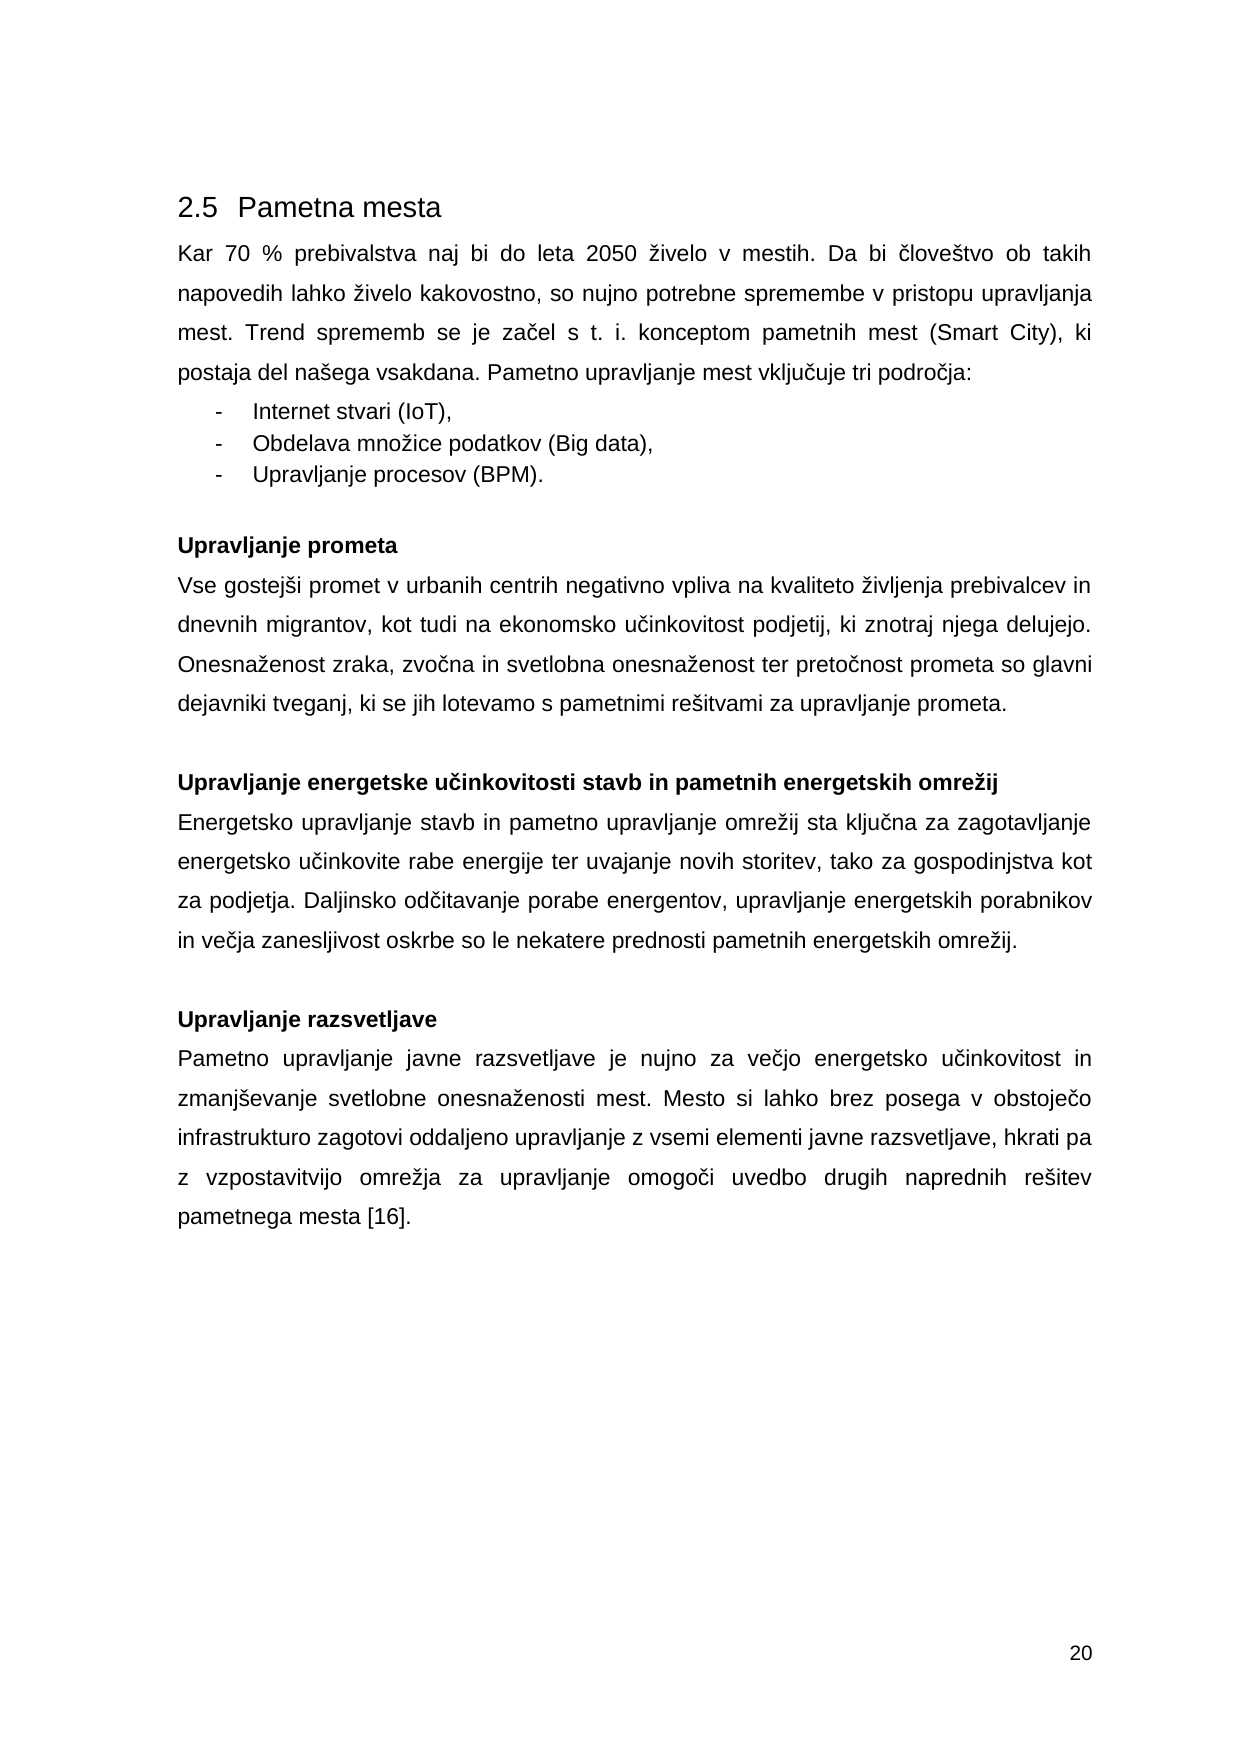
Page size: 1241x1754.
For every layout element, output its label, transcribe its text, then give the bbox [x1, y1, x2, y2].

text Kar 70 % prebivalstva naj bi do leta 2050 živelo v mestih. Da bi človeštvo ob takih napovedih lahko živelo kakovostno, so nujno potrebne spremembe v pristopu upravljanja mest. Trend sprememb se je začel s t. i. konceptom pametnih mest (Smart City), ki postaja del našega vsakdana. Pametno upravljanje mest vključuje tri področja: [177, 240, 1092, 385]
text Upravljanje razsvetljave [177, 1006, 1092, 1032]
list Internet stvari (IoT), [215, 398, 1092, 424]
text Upravljanje prometa [177, 532, 1092, 558]
text Pametno upravljanje javne razsvetljave je nujno za večjo energetsko učinkovitost in zmanjševanje svetlobne onesnaženosti mest. Mesto si lahko brez posega v obstoječo infrastrukturo zagotovi oddaljeno upravljanje z vsemi elementi javne razsvetljave, hkrati pa z vzpostavitvijo omrežja za upravljanje omogoči uvedbo drugih naprednih rešitev pametnega mesta [16]. [177, 1045, 1092, 1229]
text Energetsko upravljanje stavb in pametno upravljanje omrežij sta ključna za zagotavljanje energetsko učinkovite rabe energije ter uvajanje novih storitev, tako za gospodinjstva kot za podjetja. Daljinsko odčitavanje porabe energentov, upravljanje energetskih porabnikov in večja zanesljivost oskrbe so le nekatere prednosti pametnih energetskih omrežij. [177, 808, 1092, 953]
list Obdelava množice podatkov (Big data), [215, 429, 1092, 456]
list Upravljanje procesov (BPM). [215, 461, 1092, 487]
text Vse gostejši promet v urbanih centrih negativno vpliva na kvaliteto življenja prebivalcev in dnevnih migrantov, kot tudi na ekonomsko učinkovitost podjetij, ki znotraj njega delujejo. Onesnaženost zraka, zvočna in svetlobna onesnaženost ter pretočnost prometa so glavni dejavniki tveganj, ki se jih lotevamo s pametnimi rešitvami za upravljanje prometa. [177, 572, 1092, 716]
text Upravljanje energetske učinkovitosti stavb in pametnih energetskih omrežij [177, 769, 1092, 795]
subtitle Pametna mesta [177, 190, 1092, 223]
